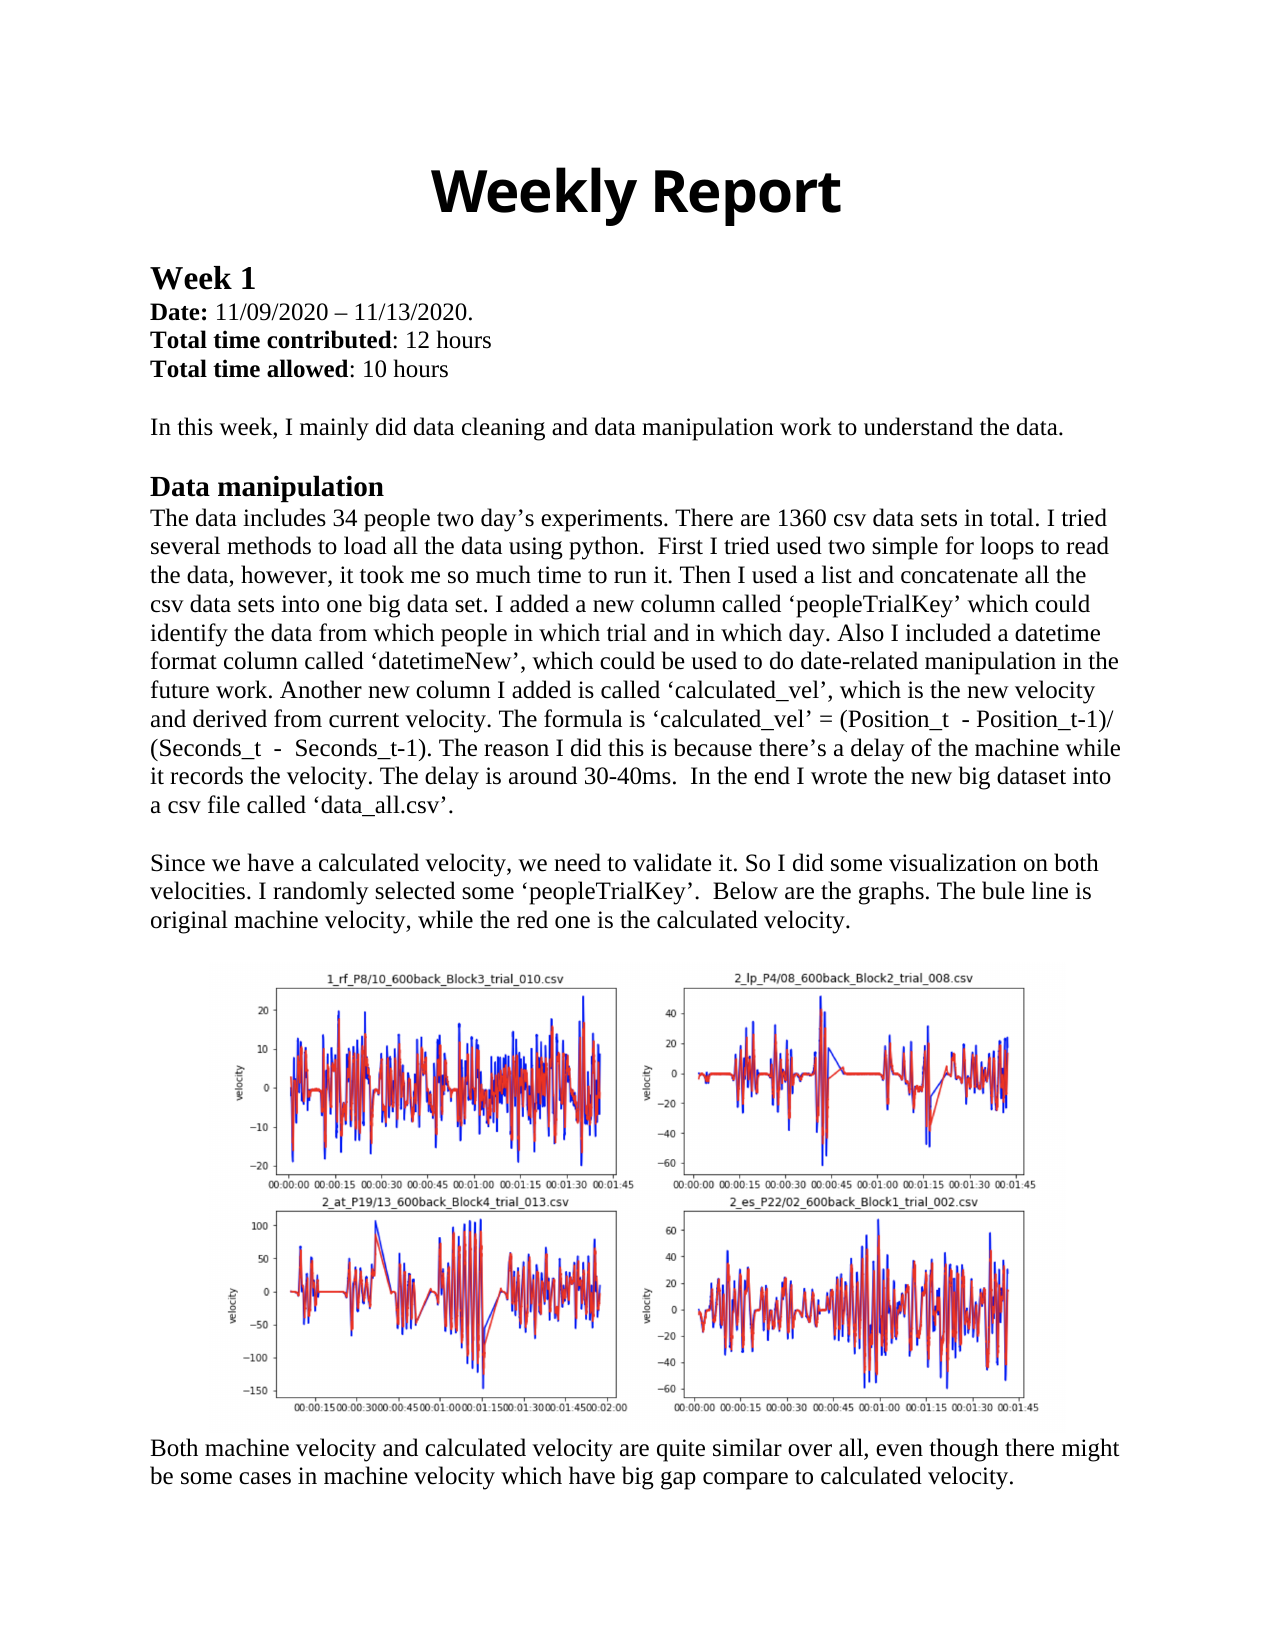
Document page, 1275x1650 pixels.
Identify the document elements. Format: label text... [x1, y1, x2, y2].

text Data manipulation [150, 469, 1125, 503]
text Total time contributed: 12 hours [150, 325, 1125, 354]
picture [208, 962, 1067, 1433]
text Date: 11/09/2020 – 11/13/2020. [150, 297, 1125, 325]
text Both machine velocity and calculated velocity are quite similar over all, even though there might be some cases in machine velocity which have big gap compare to calculated velocity. [150, 1433, 1125, 1490]
text Since we have a calculated velocity, we need to validate it. So I did some visualization on both velocities. I randomly selected some ‘peopleTrialKey’. Below are the graphs. The bule line is original machine velocity, while the red one is the calculated velocity. [150, 848, 1125, 934]
text The data includes 34 people two day’s experiments. There are 1360 csv data sets in total. I tried several methods to load all the data using python. First I tried used two simple for loops to read the data, however, it took me so much time to run it. Then I used a list and concatenate all the csv data sets into one big data set. I added a new column called ‘peopleTrialKey’ which could identify the data from which people in which trial and in which day. Also I included a datetime format column called ‘datetimeNew’, which could be used to do date-related manipulation in the future work. Another new column I added is called ‘calculated_vel’, which is the new velocity and derived from current velocity. The formula is ‘calculated_vel’ = (Position_t - Position_t-1)/ (Seconds_t - Seconds_t-1). The reason I did this is because there’s a delay of the machine while it records the velocity. The delay is around 30-40ms. In the end I wrote the new big dataset into a csv file called ‘data_all.csv’. [150, 503, 1125, 819]
text Total time allowed: 10 hours [150, 354, 1125, 383]
title Weekly Report [150, 150, 1125, 229]
text In this week, I mainly did data cleaning and data manipulation work to understand the data. [150, 412, 1125, 440]
text Week 1 [150, 258, 1125, 297]
